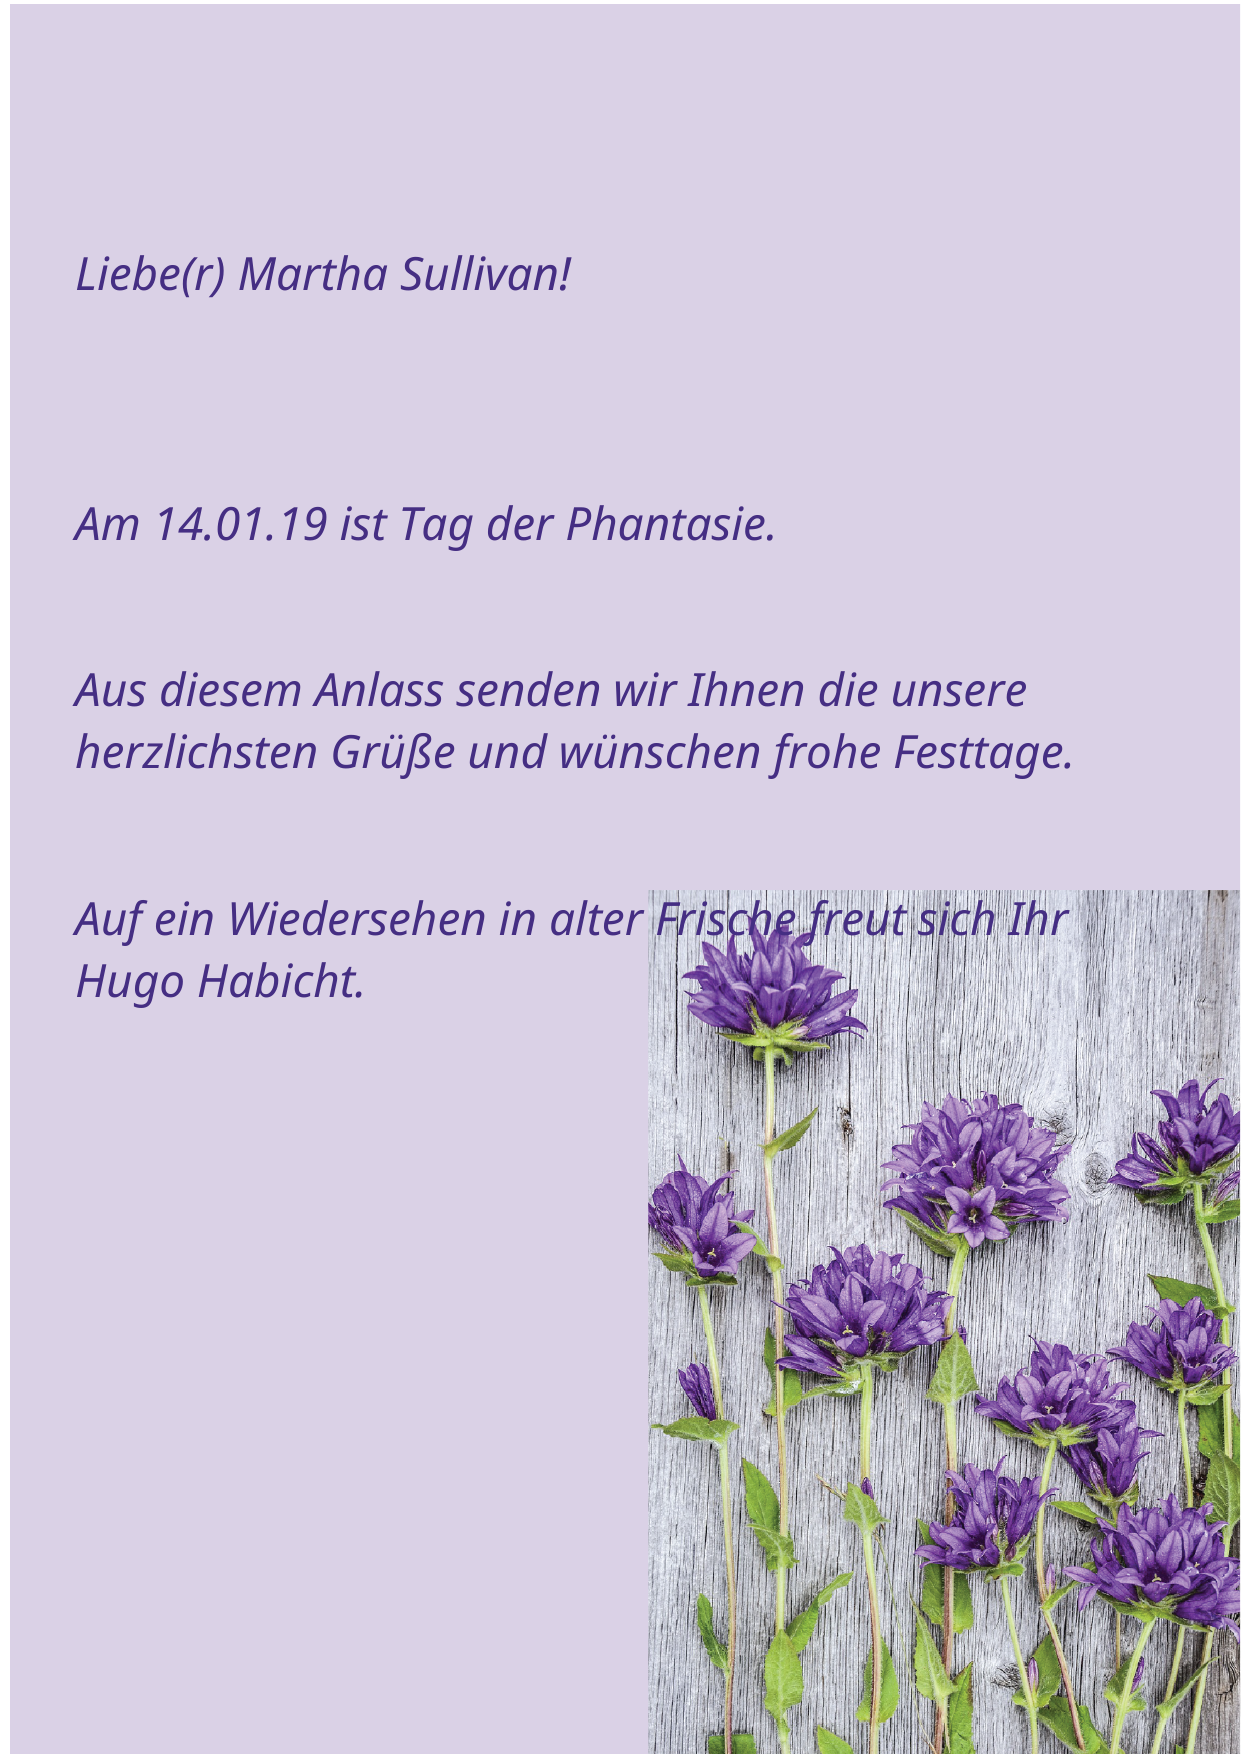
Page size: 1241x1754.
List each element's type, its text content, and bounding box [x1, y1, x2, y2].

text Am 14.01.19 ist Tag der Phantasie. [75, 491, 1165, 553]
picture [11, 6, 1241, 1754]
text Auf ein Wiedersehen in alter Frische freut sich Ihr Hugo Habicht. [75, 886, 1165, 1011]
text Aus diesem Anlass senden wir Ihnen die unsere herzlichsten Grüße und wünschen frohe Festtage. [75, 658, 1165, 782]
text Liebe(r) Martha Sullivan! [75, 241, 1165, 304]
